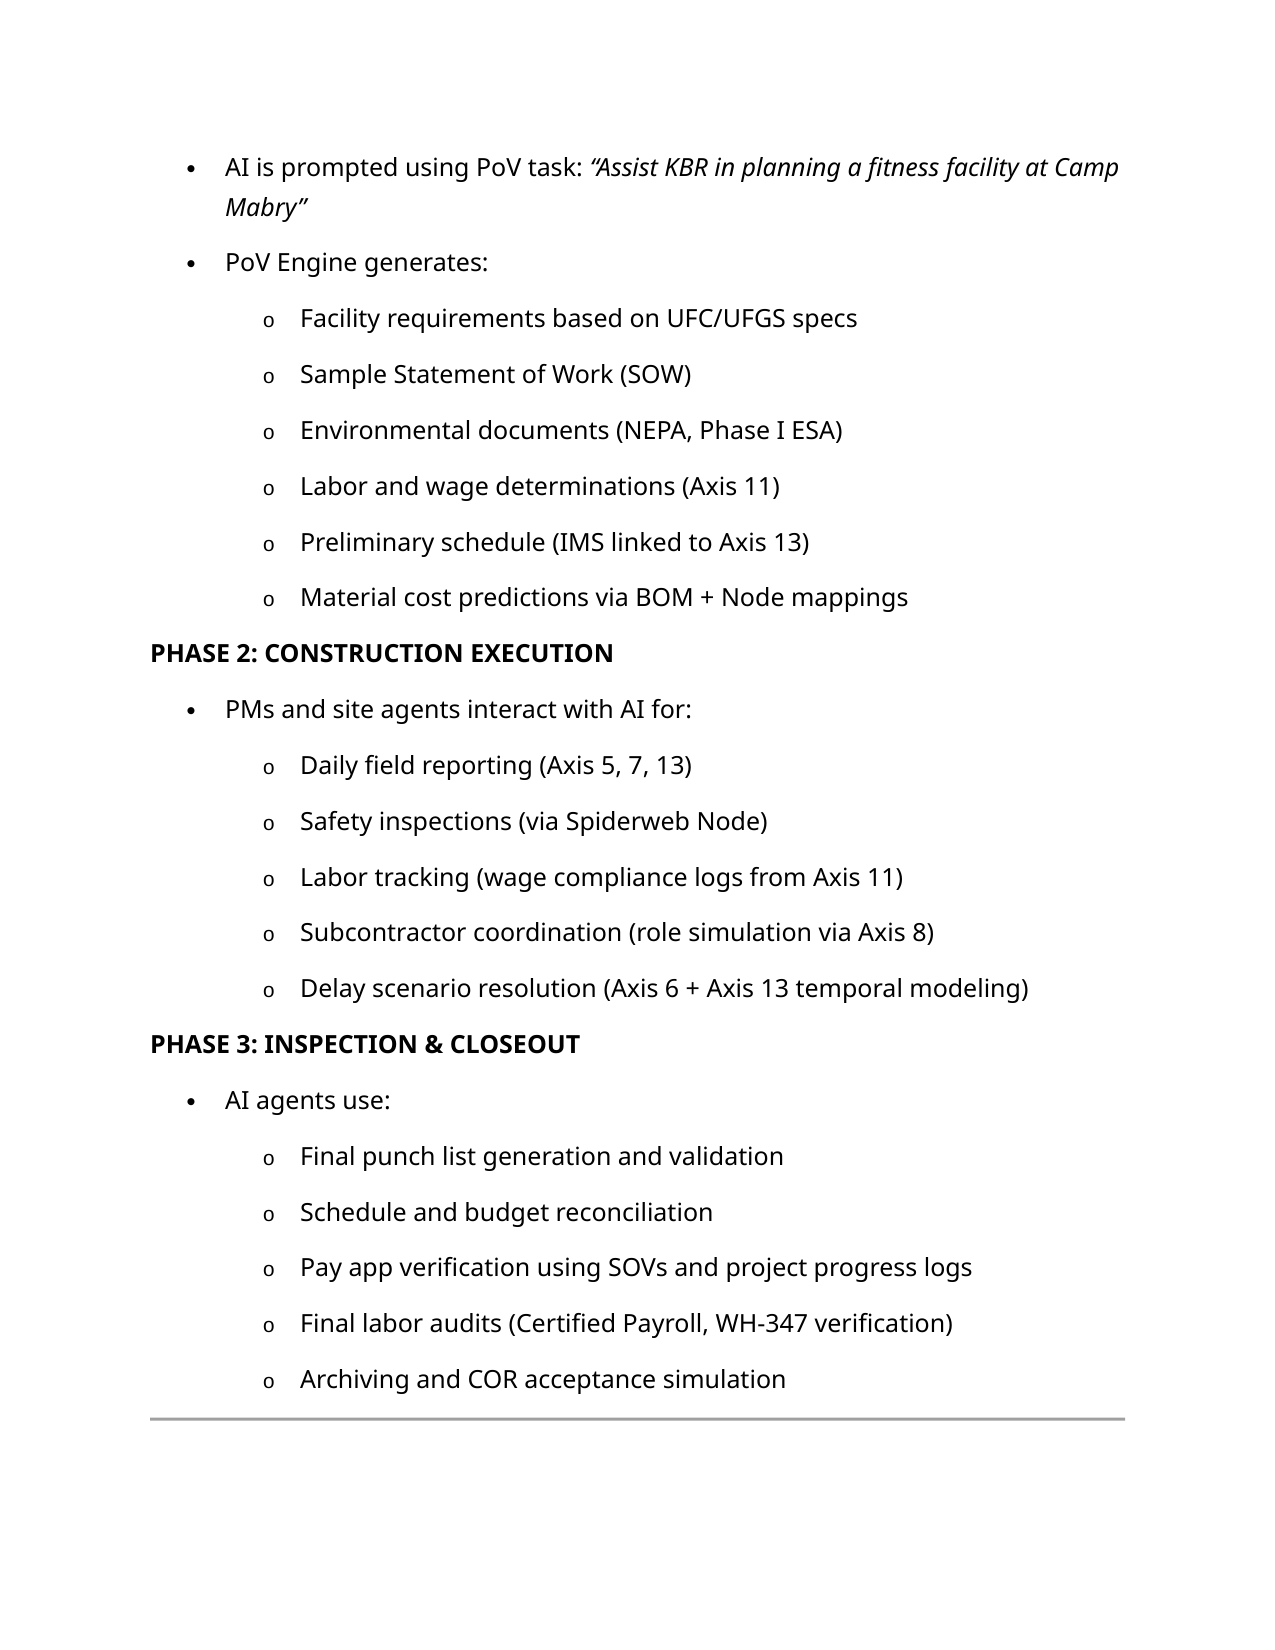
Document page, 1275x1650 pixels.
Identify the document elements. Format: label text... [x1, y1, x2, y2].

list Archiving and COR acceptance simulation [262, 1362, 1125, 1396]
text PHASE 3: INSPECTION & CLOSEOUT [150, 1027, 1125, 1061]
list Preliminary schedule (IMS linked to Axis 13) [262, 524, 1125, 558]
list Facility requirements based on UFC/UFGS specs [262, 301, 1125, 335]
list Pay app verification using SOVs and project progress logs [262, 1250, 1125, 1284]
list Daily field reporting (Axis 5, 7, 13) [262, 747, 1125, 782]
list Delay scenario resolution (Axis 6 + Axis 13 temporal modeling) [262, 971, 1125, 1005]
list Subcontractor coordination (role simulation via Axis 8) [262, 915, 1125, 949]
list AI agents use: [187, 1082, 1125, 1117]
list Final labor audits (Certified Payroll, WH-347 verification) [262, 1306, 1125, 1340]
list PoV Engine generates: [187, 245, 1125, 279]
list Schedule and budget reconciliation [262, 1194, 1125, 1228]
list Environmental documents (NEPA, Phase I ESA) [262, 412, 1125, 447]
list Safety inspections (via Spiderweb Node) [262, 803, 1125, 837]
list Labor tracking (wage compliance logs from Axis 11) [262, 859, 1125, 893]
list PMs and site agents interact with AI for: [187, 692, 1125, 726]
list Final punch list generation and validation [262, 1138, 1125, 1172]
list Labor and wage determinations (Axis 11) [262, 468, 1125, 502]
list Material cost predictions via BOM + Node mappings [262, 580, 1125, 614]
text PHASE 2: CONSTRUCTION EXECUTION [150, 636, 1125, 670]
list Sample Statement of Work (SOW) [262, 357, 1125, 391]
list AI is prompted using PoV task: “Assist KBR in planning a fitness facility at Camp Mabry” [187, 150, 1125, 223]
